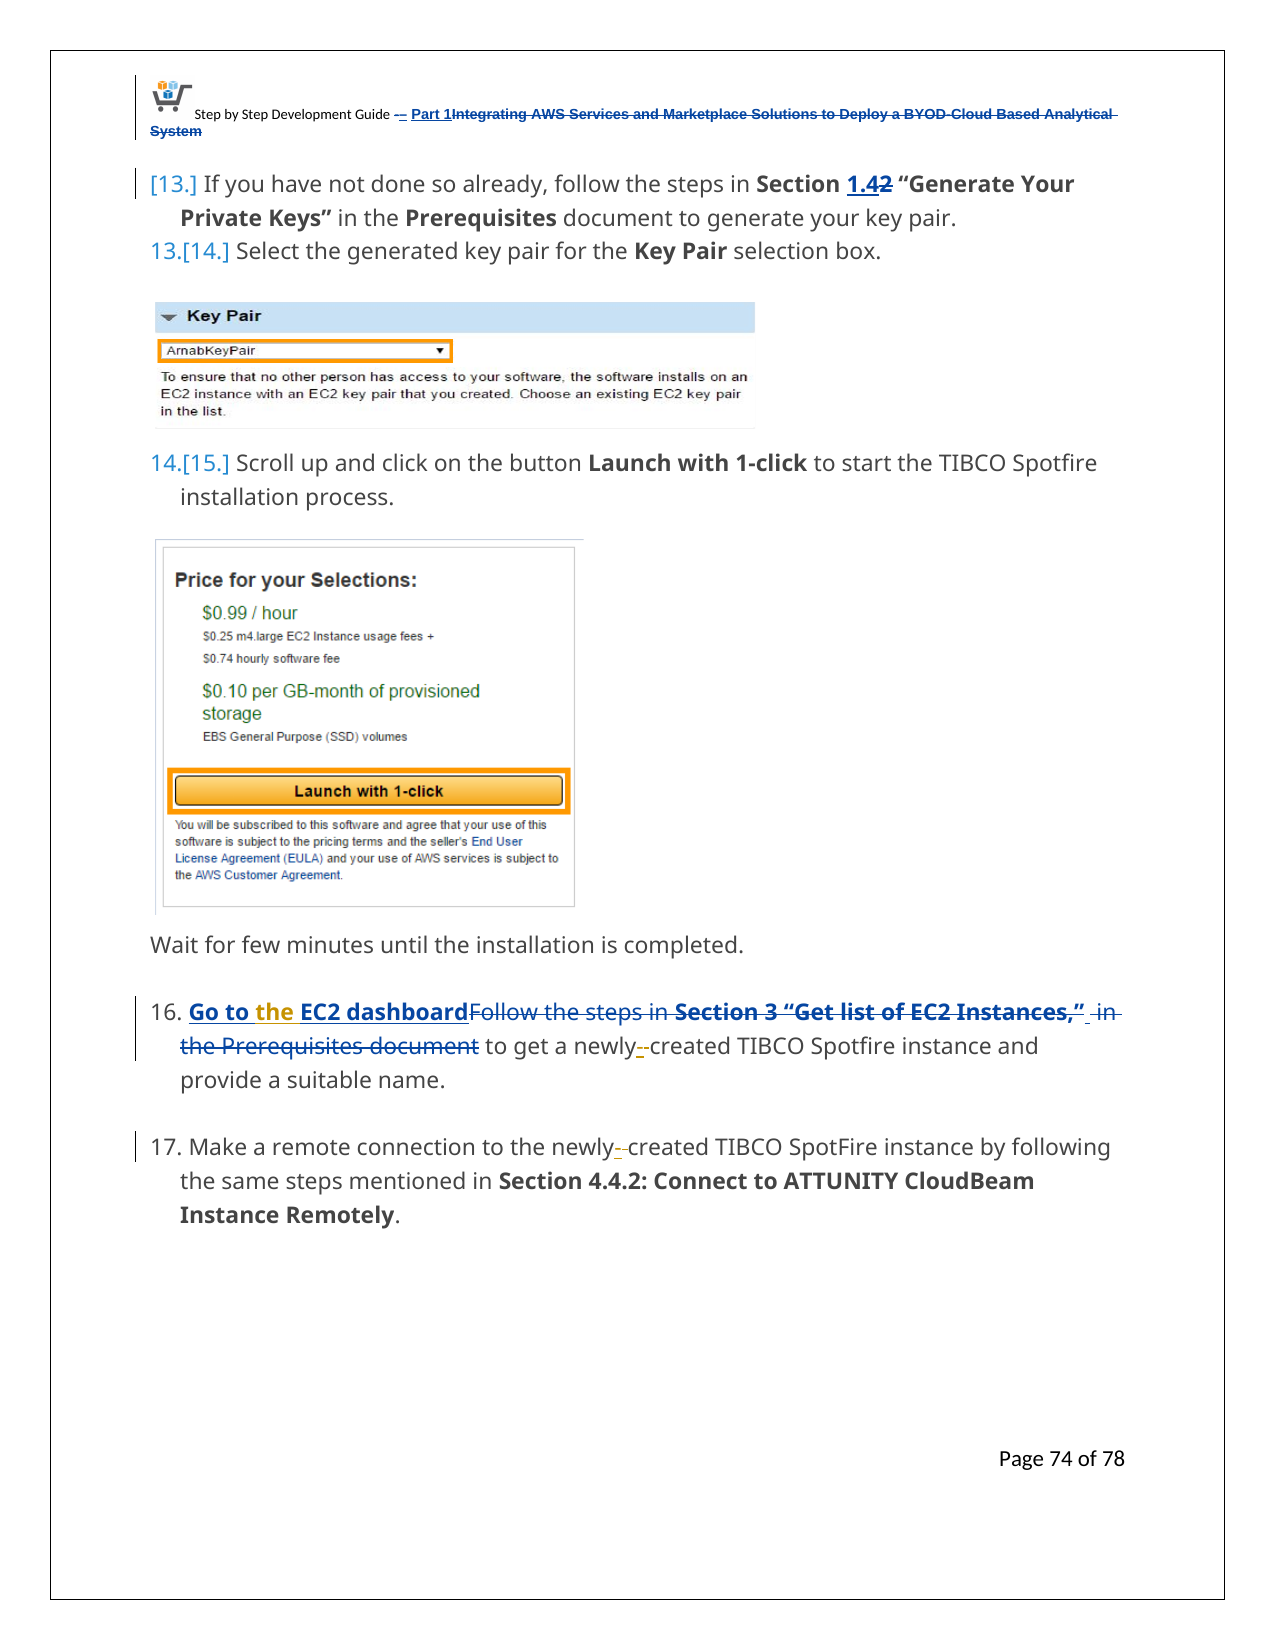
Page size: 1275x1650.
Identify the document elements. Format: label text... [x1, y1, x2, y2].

text Scroll up and click on the button Launch with 1-click to start the TIBCO Spotfire installation process. [150, 447, 1125, 512]
list 16. to get a newlycreated TIBCO Spotfire instance and provide a suitable name. [150, 996, 1125, 1095]
picture [150, 75, 195, 120]
picture [155, 302, 756, 429]
picture [155, 539, 584, 915]
text If you have not done so already, follow the steps in Section “Generate Your Private Keys” in the Prerequisites document to generate your key pair. [150, 168, 1125, 233]
text Wait for few minutes until the installation is completed. [150, 929, 1125, 960]
list 17. Make a remote connection to the newlycreated TIBCO SpotFire instance by following the same steps mentioned in Section 4.4.2: Connect to ATTUNITY CloudBeam Instance Remotely. [150, 1131, 1125, 1230]
text Select the generated key pair for the Key Pair selection box. [150, 235, 1125, 266]
